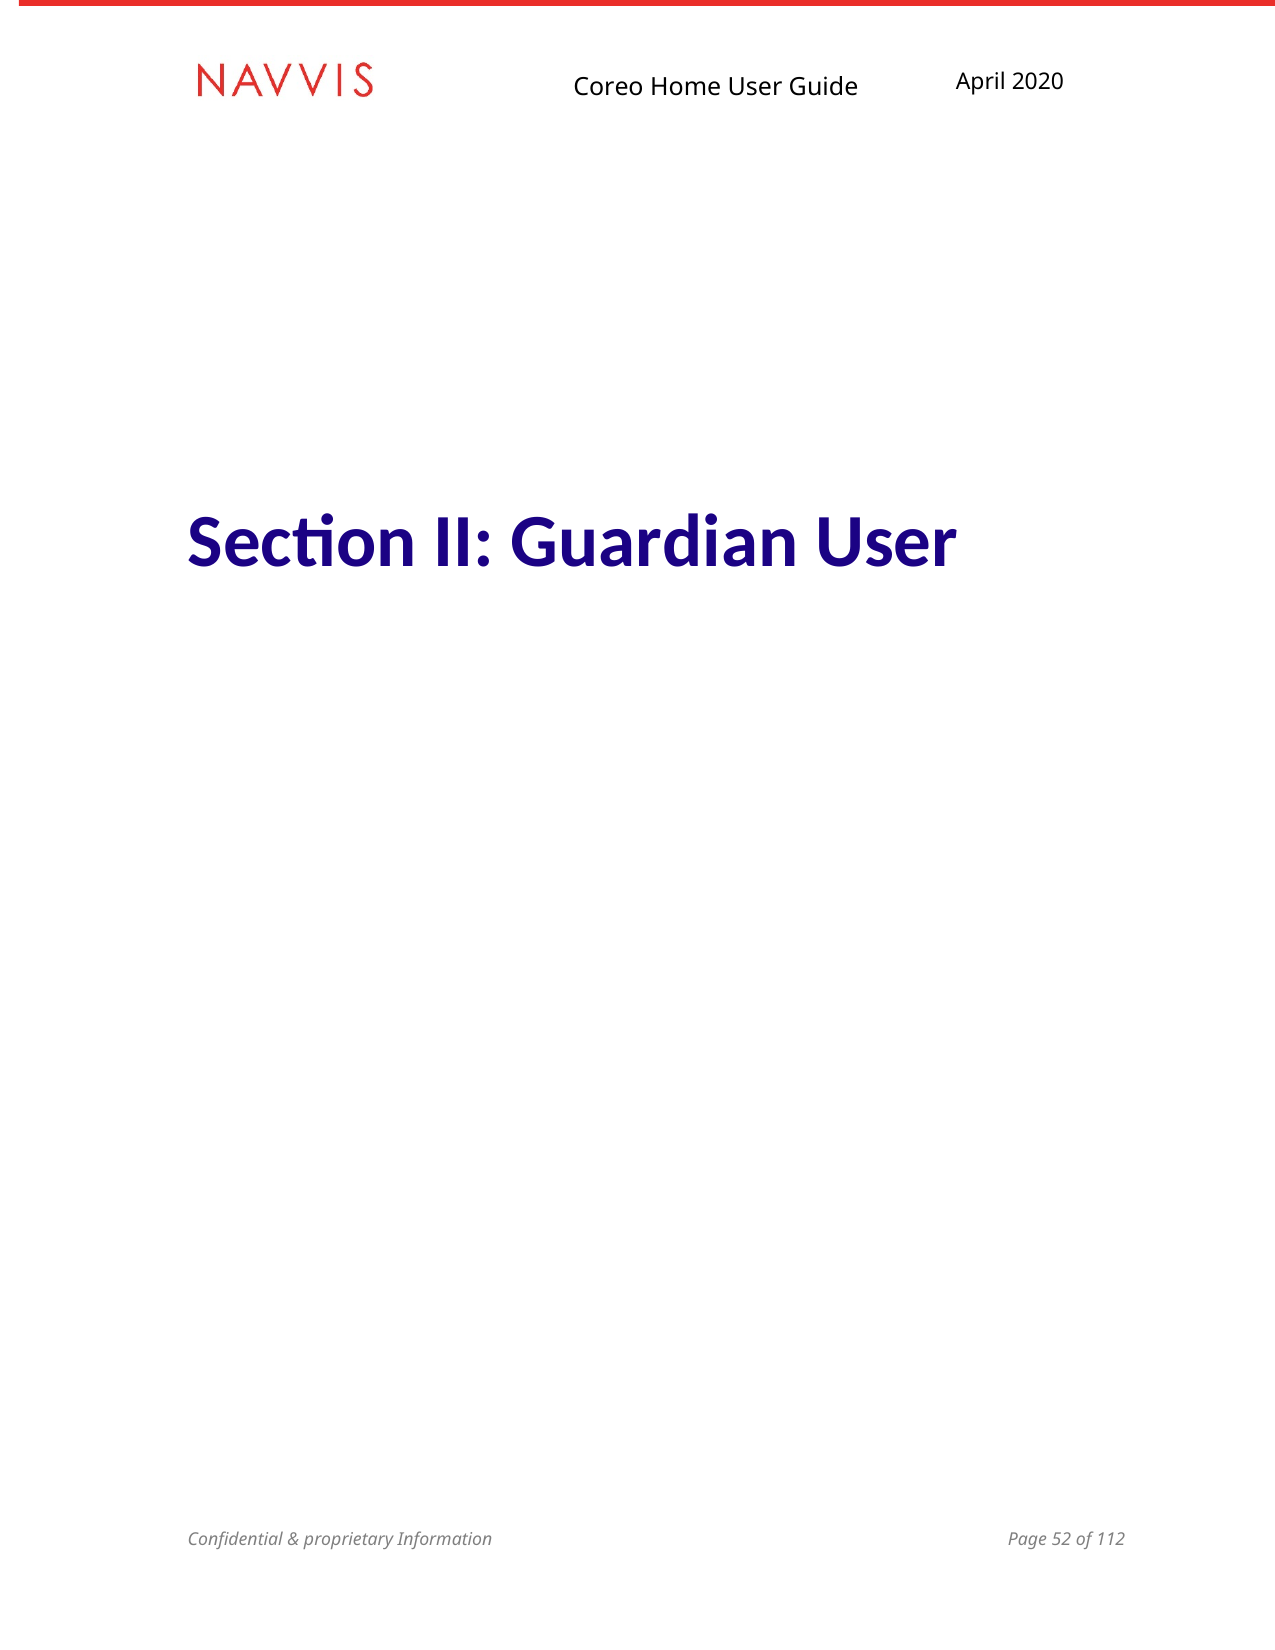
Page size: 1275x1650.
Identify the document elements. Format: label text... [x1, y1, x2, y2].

title Section II: Guardian User [187, 493, 1087, 585]
picture [187, 55, 383, 104]
